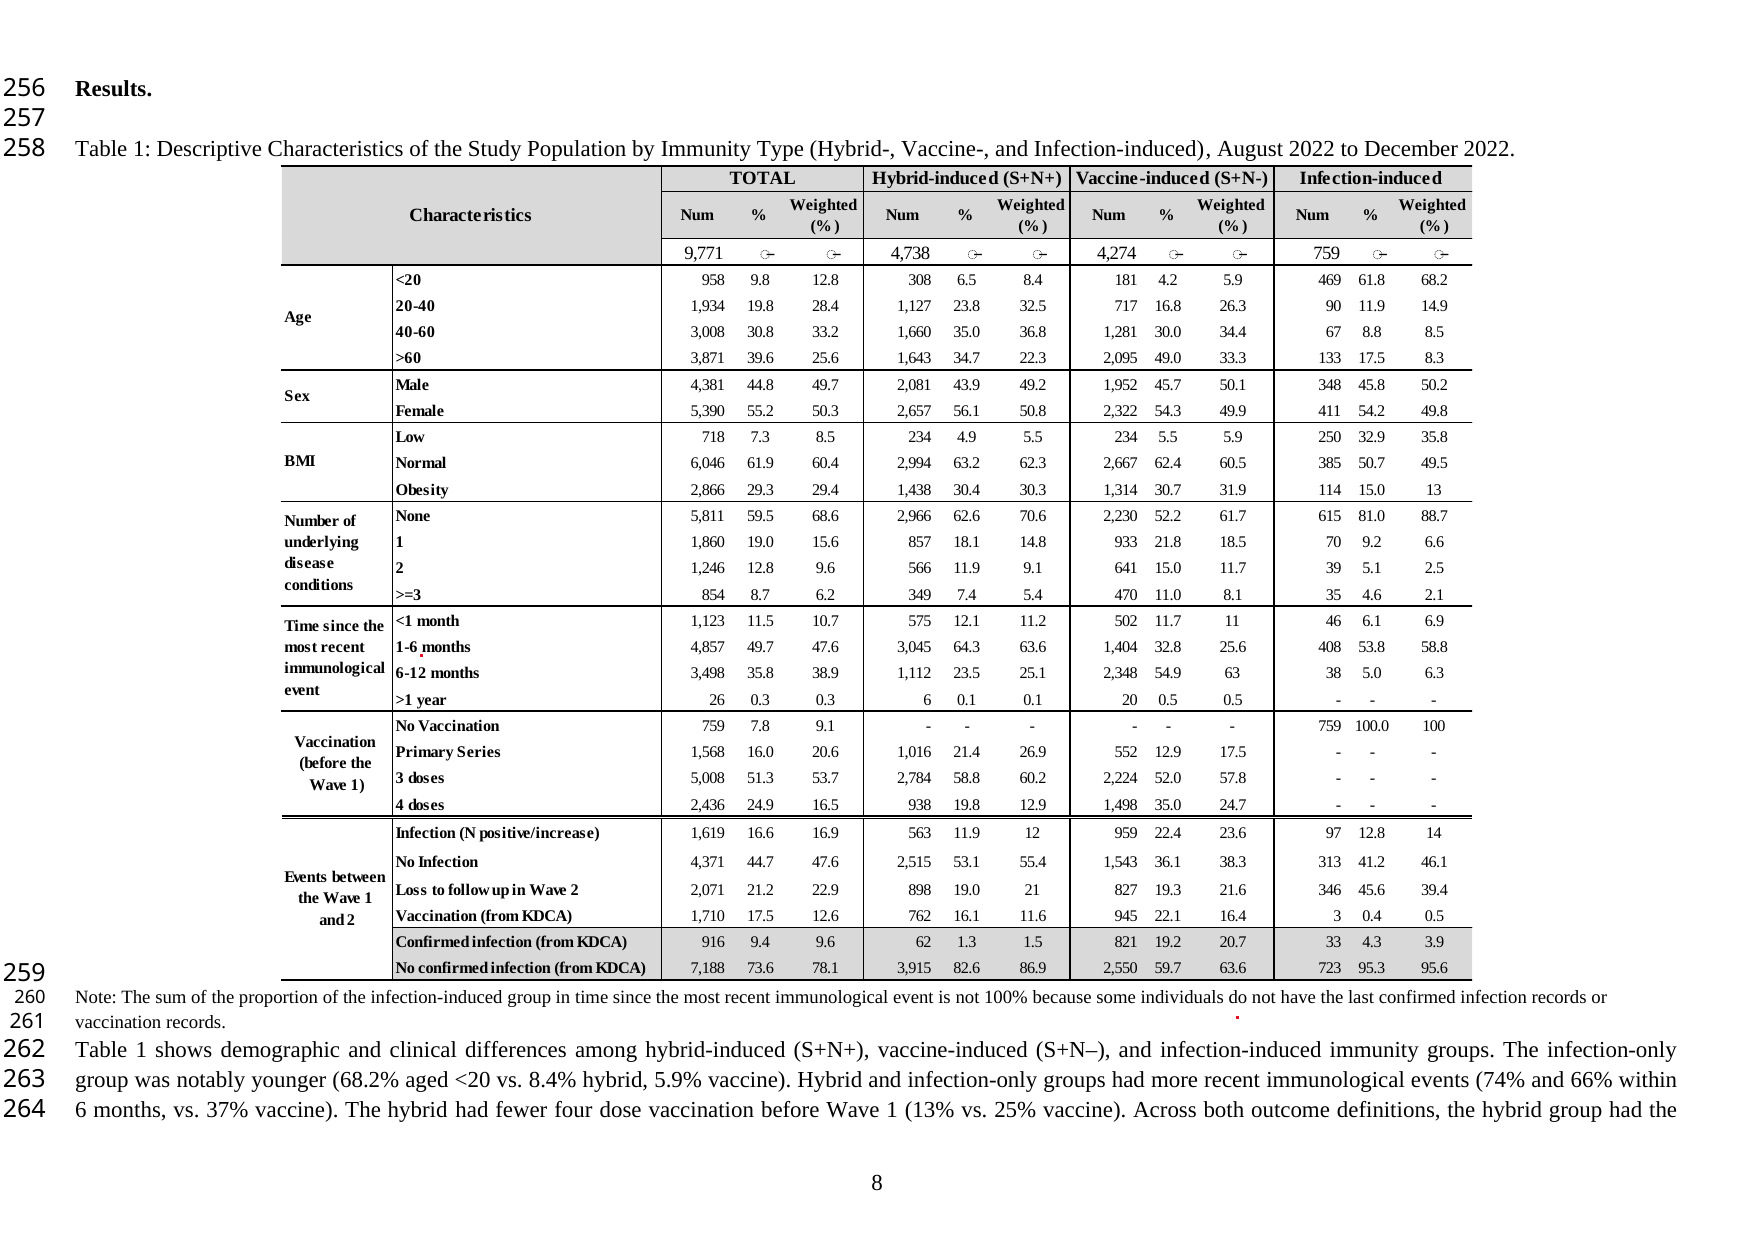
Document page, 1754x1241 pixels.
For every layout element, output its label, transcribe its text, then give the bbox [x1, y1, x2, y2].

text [75, 1036, 1679, 1122]
text Table 1: Descriptive Characteristics of the Study Population by Immunity Type (Hybrid-, Vaccine-, and Infection-induced), August 2022 to December 2022. [75, 135, 1679, 162]
text Results. [75, 75, 1679, 101]
text Note: The sum of the proportion of the infection-induced group in time since the most recent immunological event is not 100% because some individuals do not have the last confirmed infection records or vaccination records. [75, 986, 1679, 1032]
